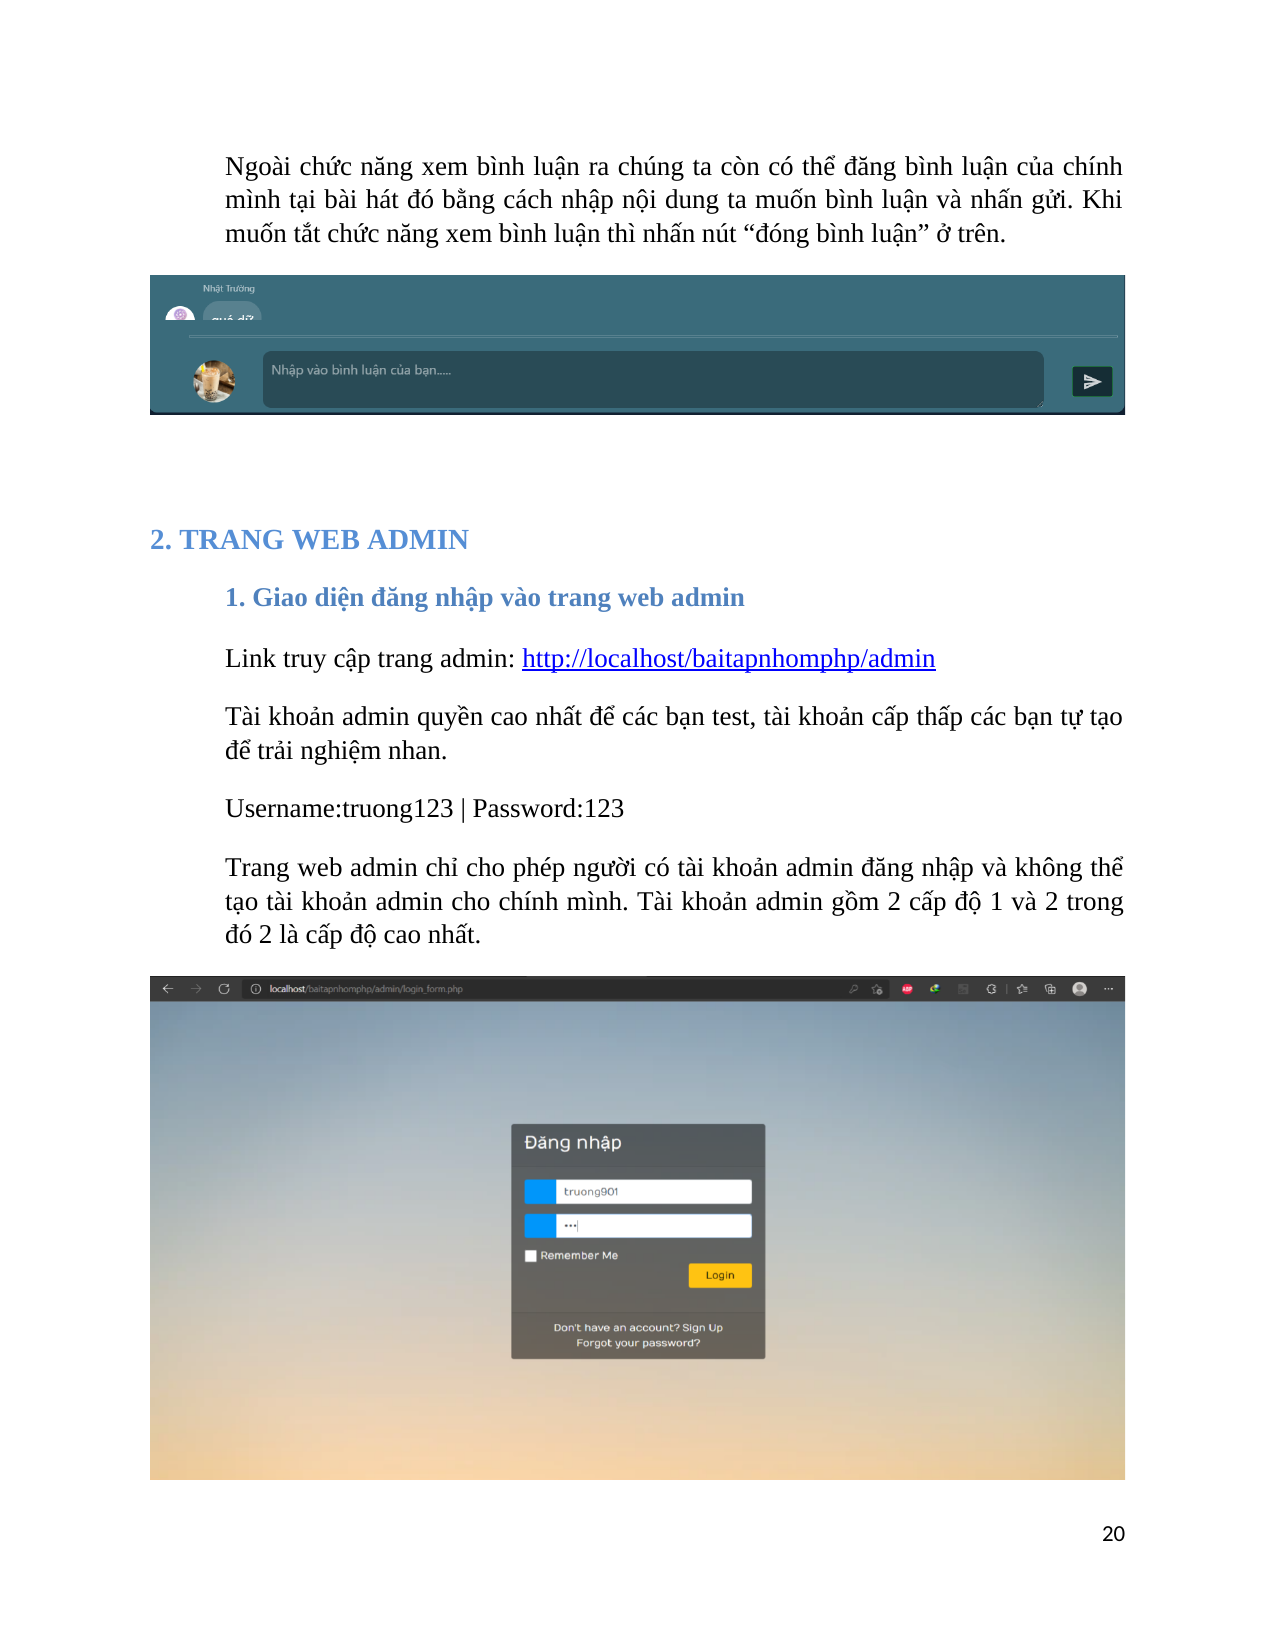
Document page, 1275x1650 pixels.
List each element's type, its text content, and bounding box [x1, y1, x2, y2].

picture [150, 275, 1125, 415]
text Trang web admin chỉ cho phép người có tài khoản admin đăng nhập và không thể tạo tài khoản admin cho chính mình. Tài khoản admin gồm 2 cấp độ 1 và 2 trong đó 2 là cấp độ cao nhất. [225, 851, 1125, 949]
picture [150, 976, 1125, 1480]
text Link truy cập trang admin: http://localhost/baitapnhomphp/admin [225, 642, 1125, 673]
text Username:truong123 | Password:123 [225, 793, 1125, 824]
subtitle 1. Giao diện đăng nhập vào trang web admin [150, 581, 1125, 612]
subtitle 2. TRANG WEB ADMIN [150, 522, 1125, 555]
text Tài khoản admin quyền cao nhất để các bạn test, tài khoản cấp thấp các bạn tự tạo để trải nghiệm nhan. [225, 701, 1125, 765]
text Ngoài chức năng xem bình luận ra chúng ta còn có thể đăng bình luận của chính mình tại bài hát đó bằng cách nhập nội dung ta muốn bình luận và nhấn gửi. Khi muốn tắt chức năng xem bình luận thì nhấn nút “đóng bình luận” ở trên. [225, 150, 1125, 248]
